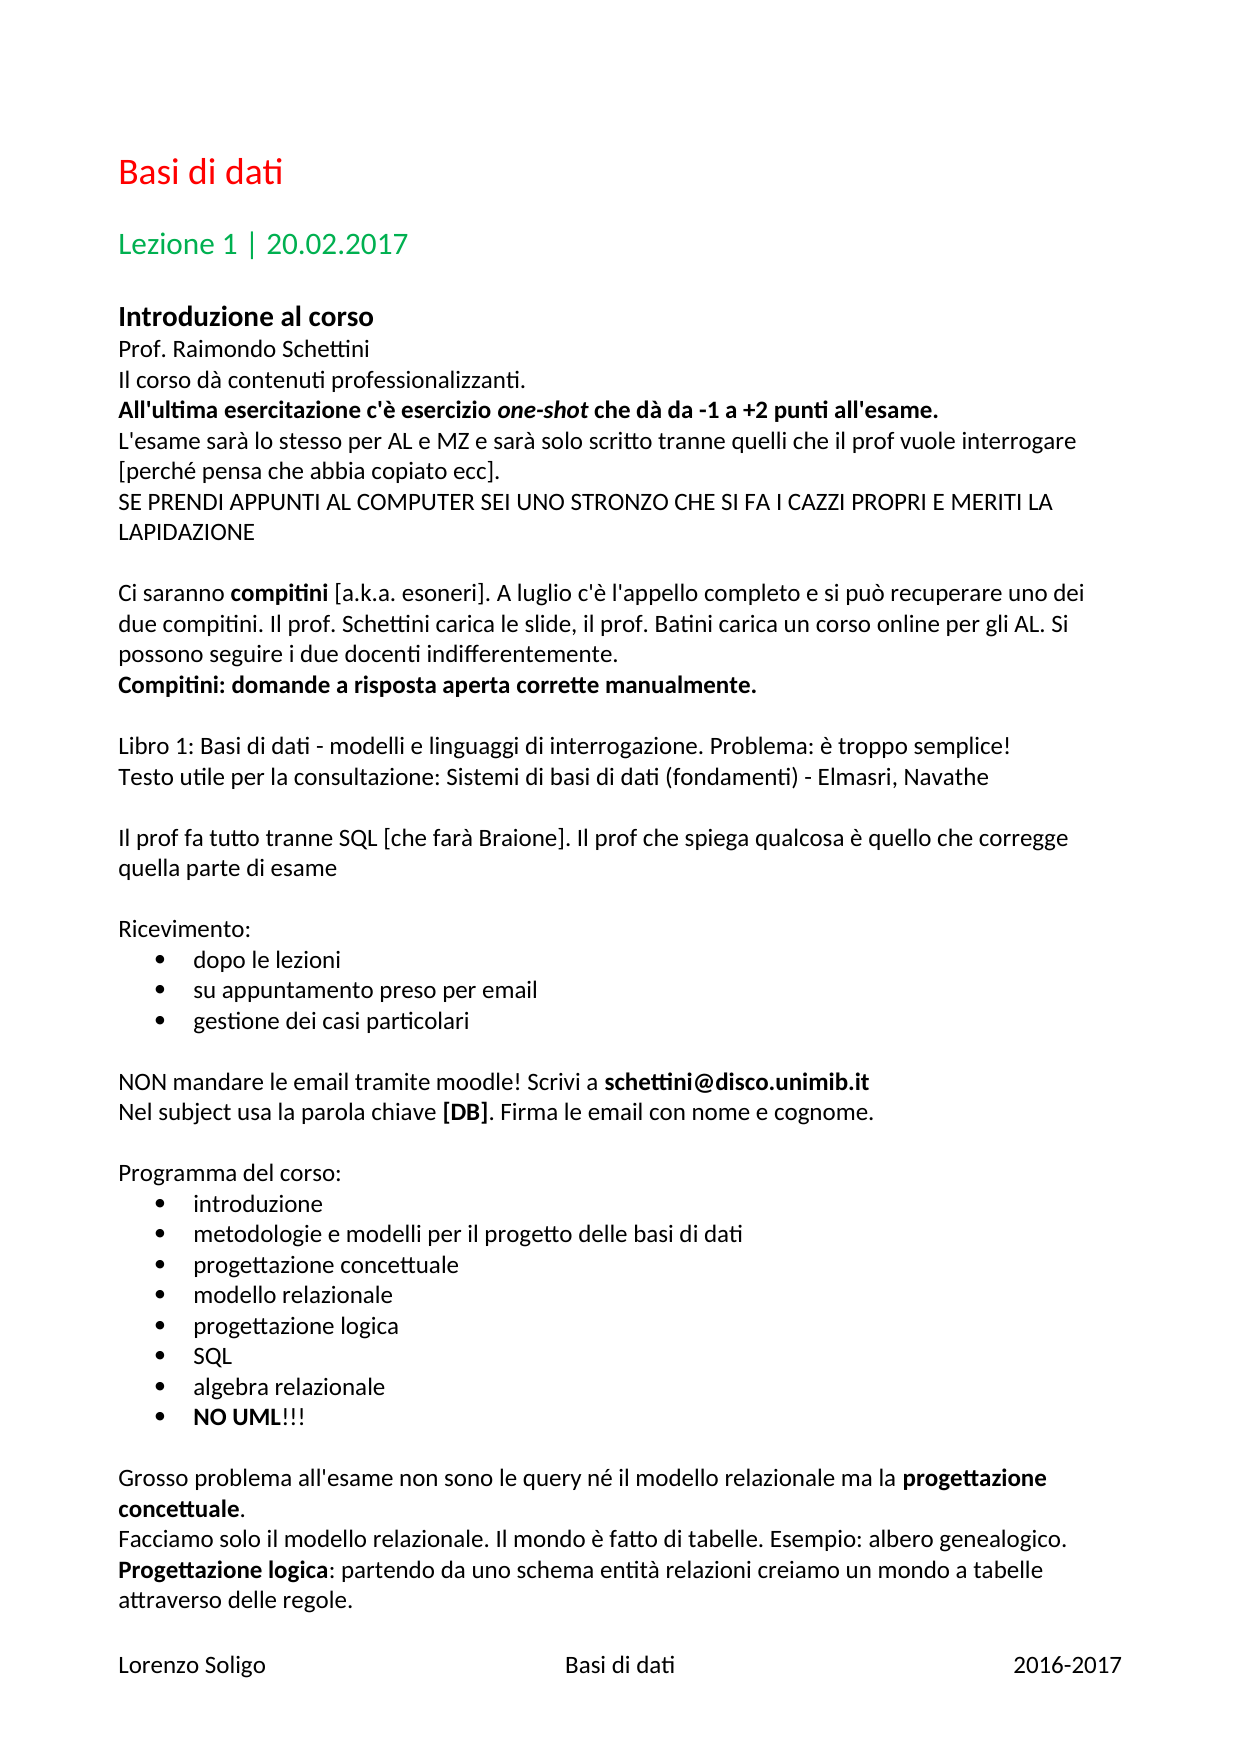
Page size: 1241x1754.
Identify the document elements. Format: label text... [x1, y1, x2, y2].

text Programma del corso: [118, 1157, 1122, 1188]
text Introduzione al corso [118, 298, 1122, 333]
text SE PRENDI APPUNTI AL COMPUTER SEI UNO STRONZO CHE SI FA I CAZZI PROPRI E MERITI LA LAPIDAZIONE [118, 486, 1122, 547]
list modello relazionale [156, 1279, 1122, 1310]
list metodologie e modelli per il progetto delle basi di dati [156, 1218, 1122, 1249]
text Testo utile per la consultazione: Sistemi di basi di dati (fondamenti) - Elmasri, Navathe [118, 761, 1122, 791]
text Basi di dati [118, 148, 1122, 193]
list SQL [156, 1341, 1122, 1371]
list dopo le lezioni [156, 944, 1122, 974]
text Facciamo solo il modello relazionale. Il mondo è fatto di tabelle. Esempio: albero genealogico. [118, 1524, 1122, 1554]
text Libro 1: Basi di dati - modelli e linguaggi di interrogazione. Problema: è troppo semplice! [118, 730, 1122, 761]
list progettazione logica [156, 1310, 1122, 1341]
text Prof. Raimondo Schettini [118, 333, 1122, 364]
text Grosso problema all'esame non sono le query né il modello relazionale ma la progettazione concettuale. [118, 1463, 1122, 1524]
list algebra relazionale [156, 1371, 1122, 1402]
text Nel subject usa la parola chiave [DB]. Firma le email con nome e cognome. [118, 1096, 1122, 1127]
text Ci saranno compitini [a.k.a. esoneri]. A luglio c'è l'appello completo e si può recuperare uno dei due compitini. Il prof. Schettini carica le slide, il prof. Batini carica un corso online per gli AL. Si possono seguire i due docenti indifferentemente. [118, 577, 1122, 669]
list gestione dei casi particolari [156, 1005, 1122, 1035]
text Il corso dà contenuti professionalizzanti. [118, 364, 1122, 394]
text All'ultima esercitazione c'è esercizio one-shot che dà da -1 a +2 punti all'esame. [118, 394, 1122, 425]
text Lezione 1 | 20.02.2017 [118, 224, 1122, 262]
list introduzione [156, 1188, 1122, 1218]
text Compitini: domande a risposta aperta corrette manualmente. [118, 669, 1122, 699]
text L'esame sarà lo stesso per AL e MZ e sarà solo scritto tranne quelli che il prof vuole interrogare [perché pensa che abbia copiato ecc]. [118, 425, 1122, 486]
text NON mandare le email tramite moodle! Scrivi a schettini@disco.unimib.it [118, 1066, 1122, 1096]
list progettazione concettuale [156, 1249, 1122, 1279]
list NO UML!!! [156, 1402, 1122, 1432]
text Ricevimento: [118, 913, 1122, 944]
text Progettazione logica: partendo da uno schema entità relazioni creiamo un mondo a tabelle attraverso delle regole. [118, 1554, 1122, 1615]
text Il prof fa tutto tranne SQL [che farà Braione]. Il prof che spiega qualcosa è quello che corregge quella parte di esame [118, 822, 1122, 883]
list su appuntamento preso per email [156, 974, 1122, 1005]
